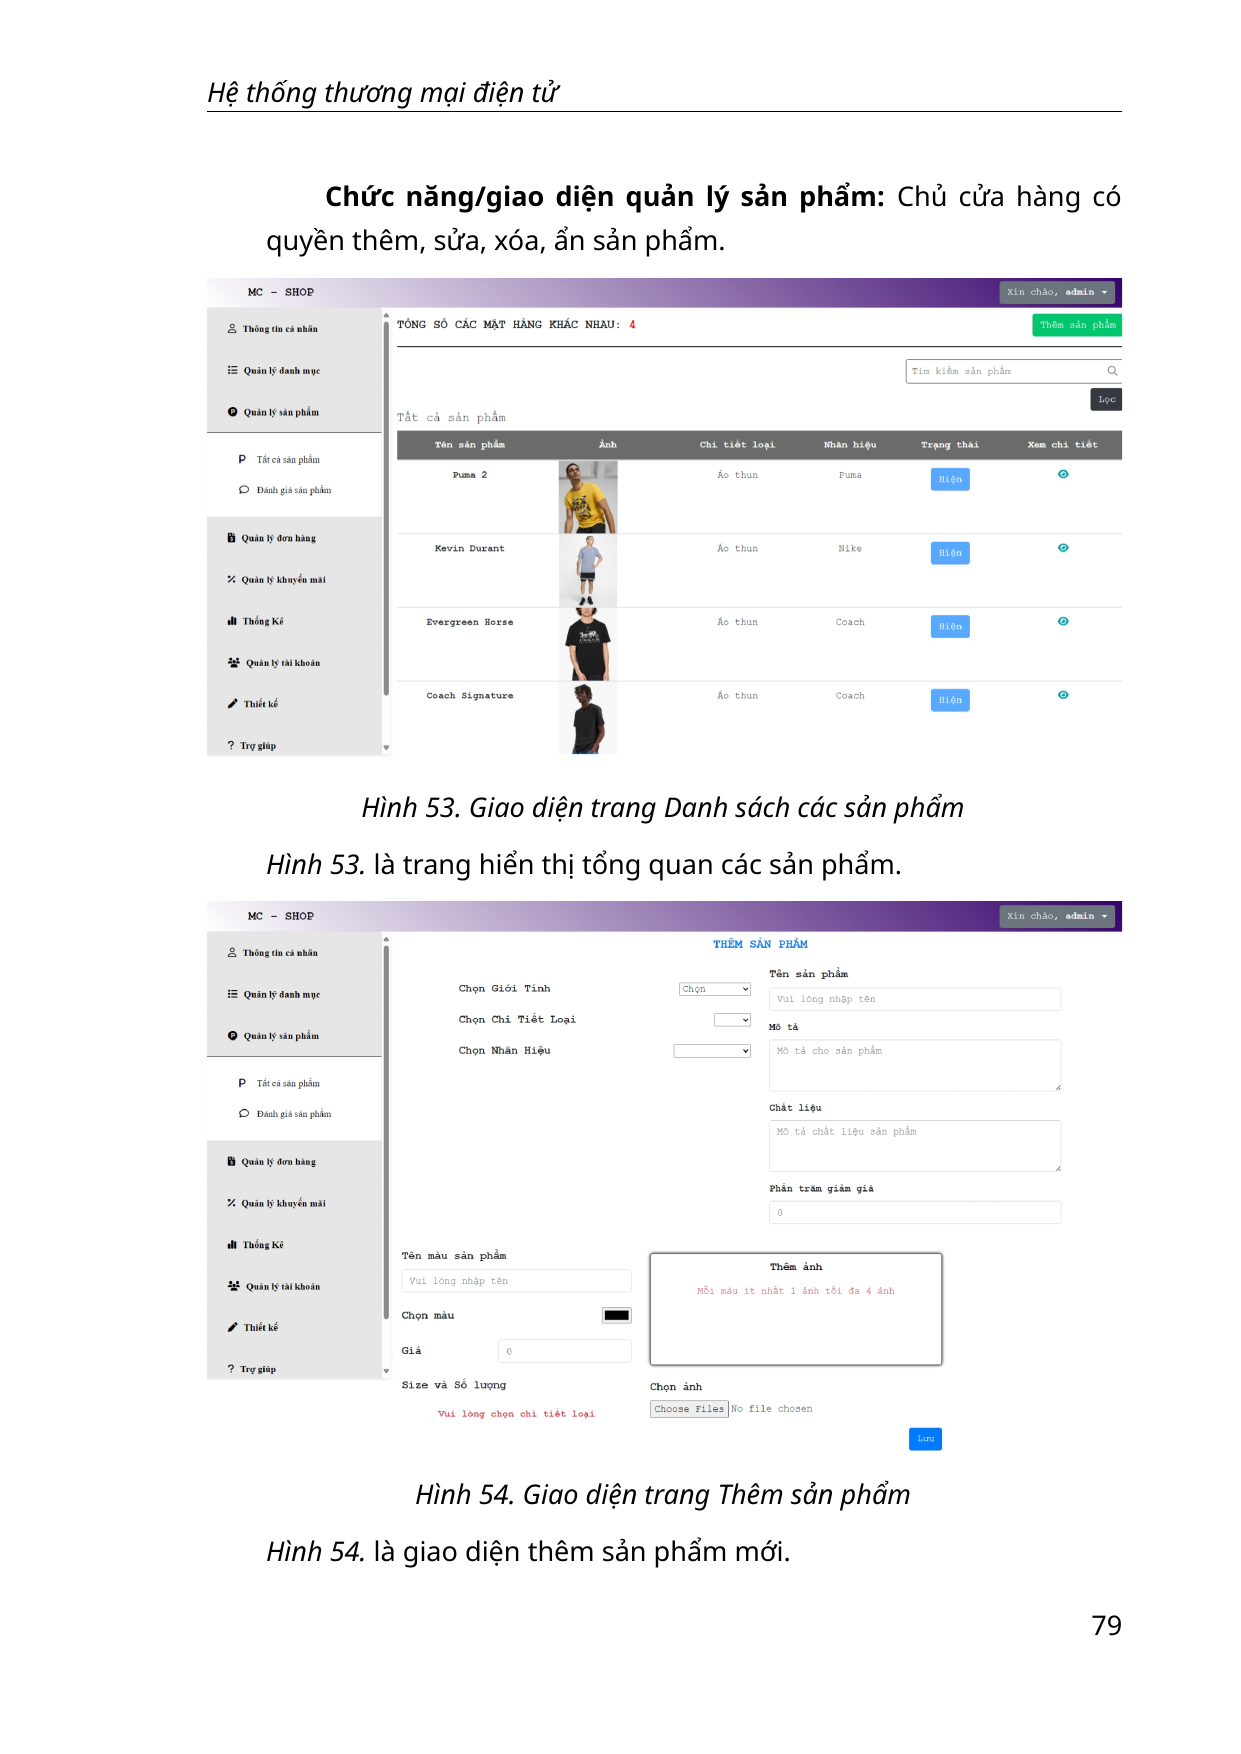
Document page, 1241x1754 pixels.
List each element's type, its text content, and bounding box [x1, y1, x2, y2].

text Hình 54. là giao diện thêm sản phẩm mới. [207, 1532, 1122, 1569]
text Chức năng/giao diện quản lý sản phẩm: Chủ cửa hàng có quyền thêm, sửa, xóa, ẩn sản phẩm. [266, 177, 1122, 258]
text Hình 53. Giao diện trang Danh sách các sản phẩm [207, 788, 1122, 825]
text Hình 54. Giao diện trang Thêm sản phẩm [207, 1476, 1122, 1512]
picture [206, 278, 1123, 769]
text Hình 53. là trang hiển thị tổng quan các sản phẩm. [207, 845, 1122, 882]
picture [206, 901, 1123, 1456]
